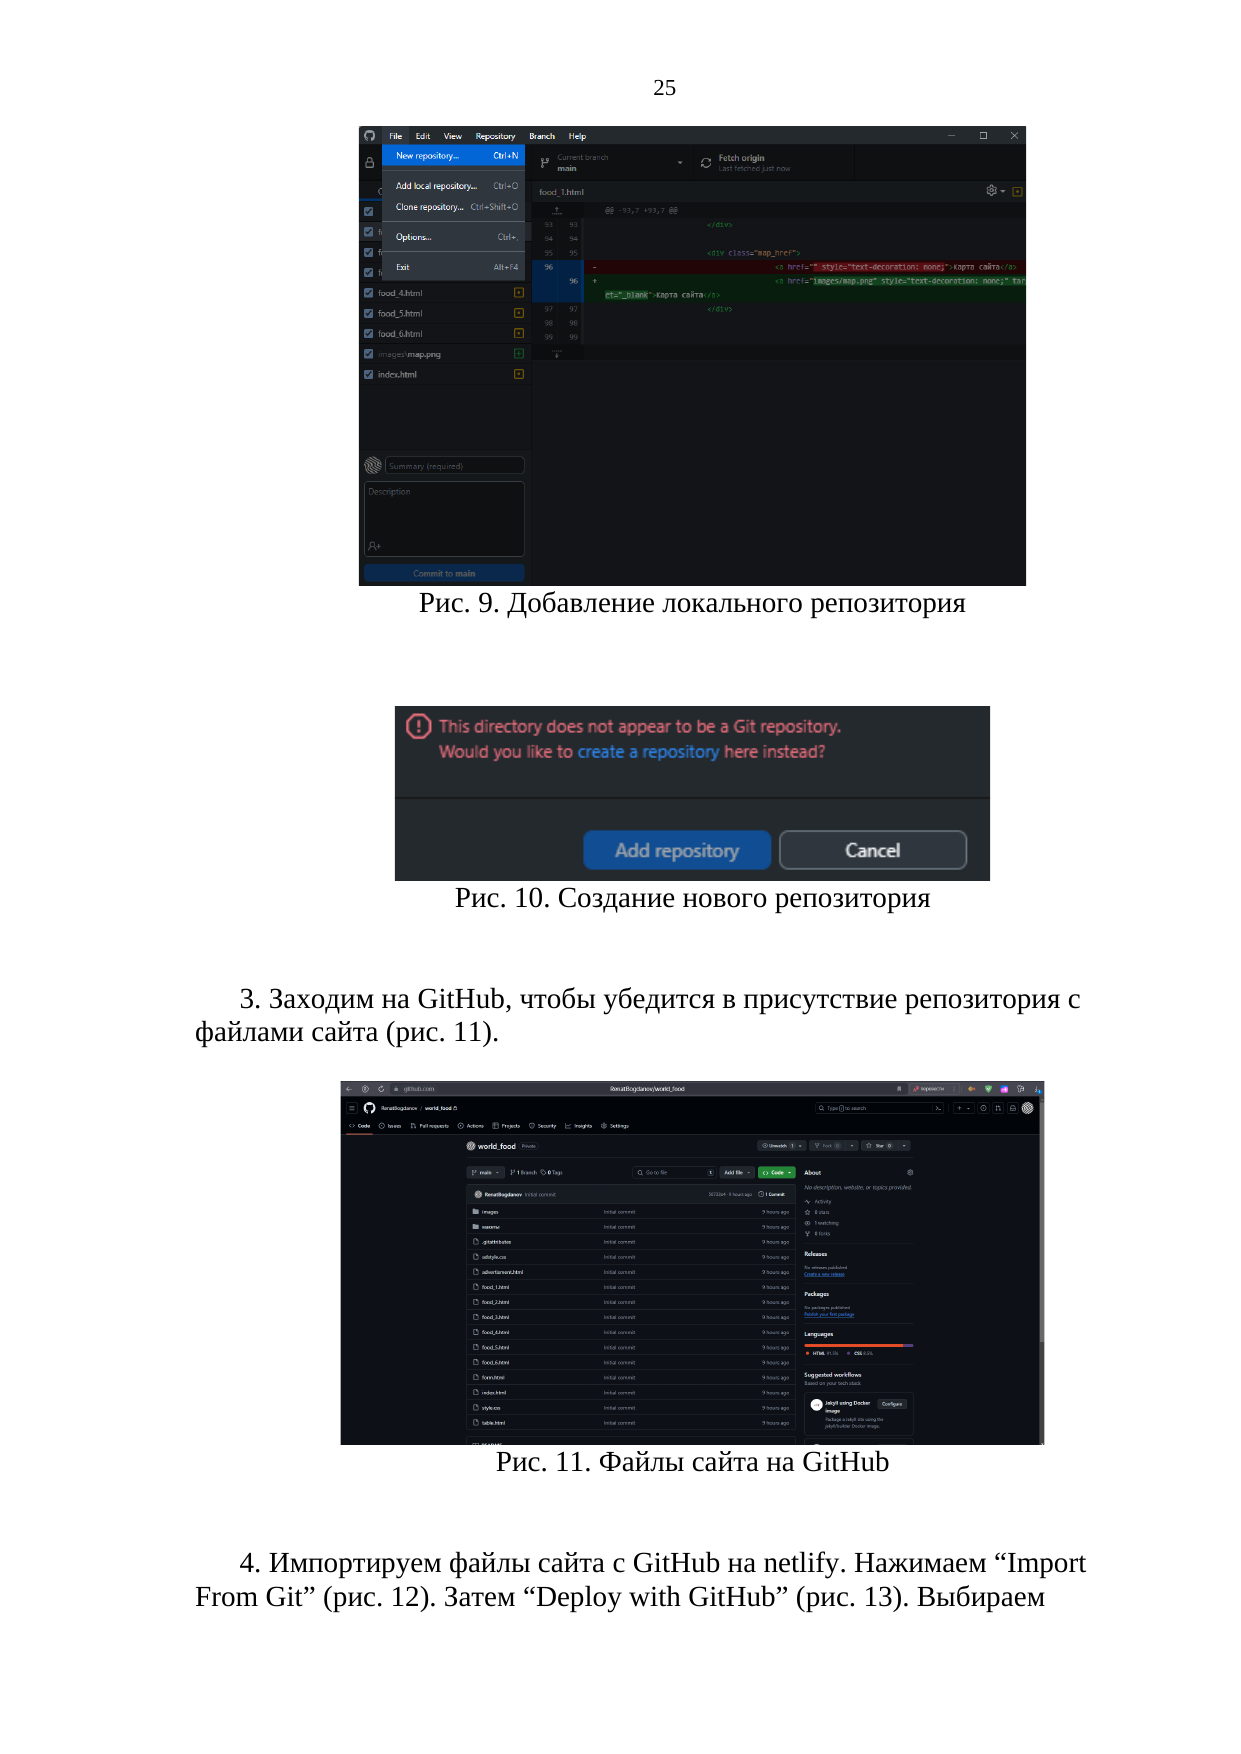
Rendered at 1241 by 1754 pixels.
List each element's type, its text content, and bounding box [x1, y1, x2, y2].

picture [340, 1081, 1045, 1445]
picture [358, 126, 1027, 586]
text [195, 1545, 1146, 1612]
text 3. Заходим на GitHub, чтобы убедится в присутствие репозитория с файлами сайта (рис. 11). [195, 981, 1146, 1048]
text Рис. 10. Создание нового репозитория [195, 880, 1146, 914]
text Рис. 9. Добавление локального репозитория [195, 585, 1146, 619]
text Рис. 11. Файлы сайта на GitHub [195, 1444, 1146, 1478]
picture [394, 706, 991, 881]
